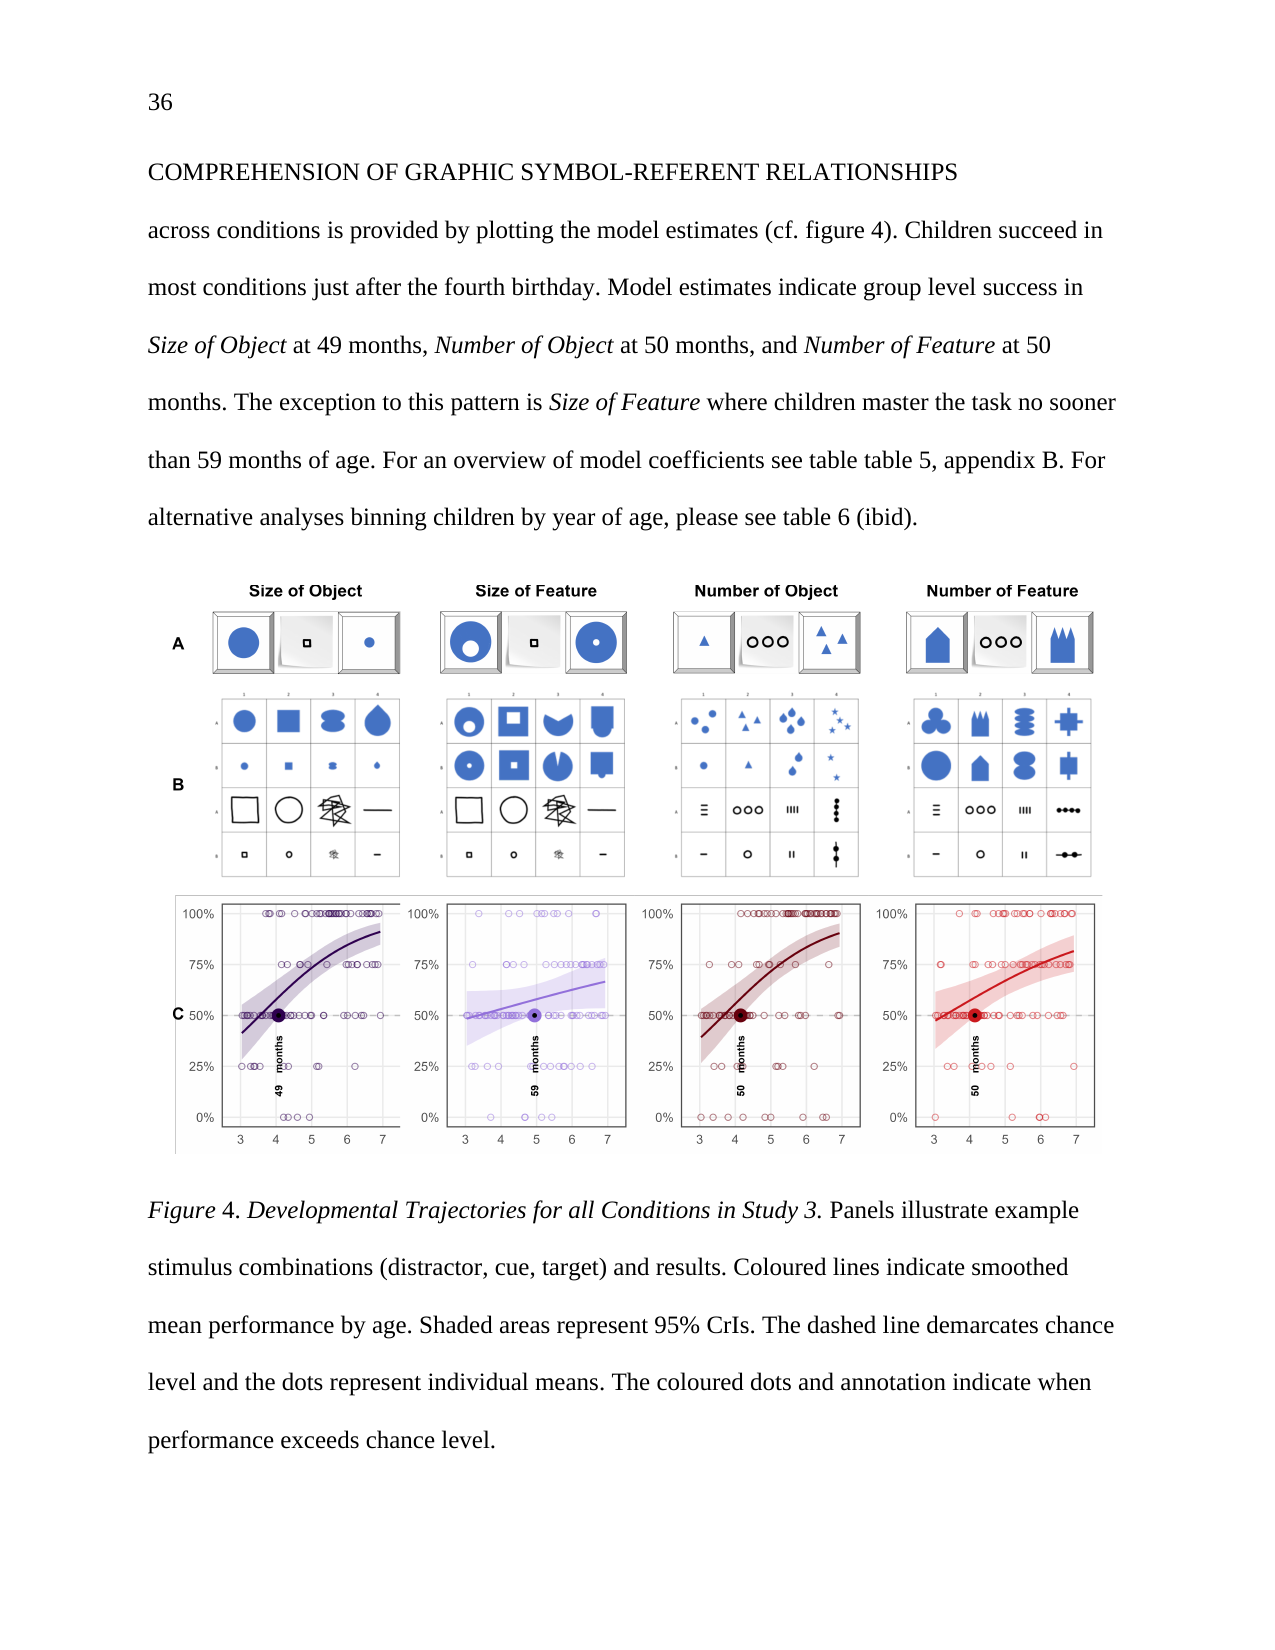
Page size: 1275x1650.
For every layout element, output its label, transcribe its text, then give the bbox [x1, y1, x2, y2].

picture [172, 585, 1103, 1154]
text Figure 4. Developmental Trajectories for all Conditions in Study 3. Panels illustrate example stimulus combinations (distractor, cue, target) and results. Coloured lines indicate smoothed mean performance by age. Shaded areas represent 95% CrIs. The dashed line demarcates chance level and the dots represent individual means. The coloured dots and annotation indicate when performance exceeds chance level. [148, 1195, 1127, 1453]
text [148, 215, 1127, 531]
